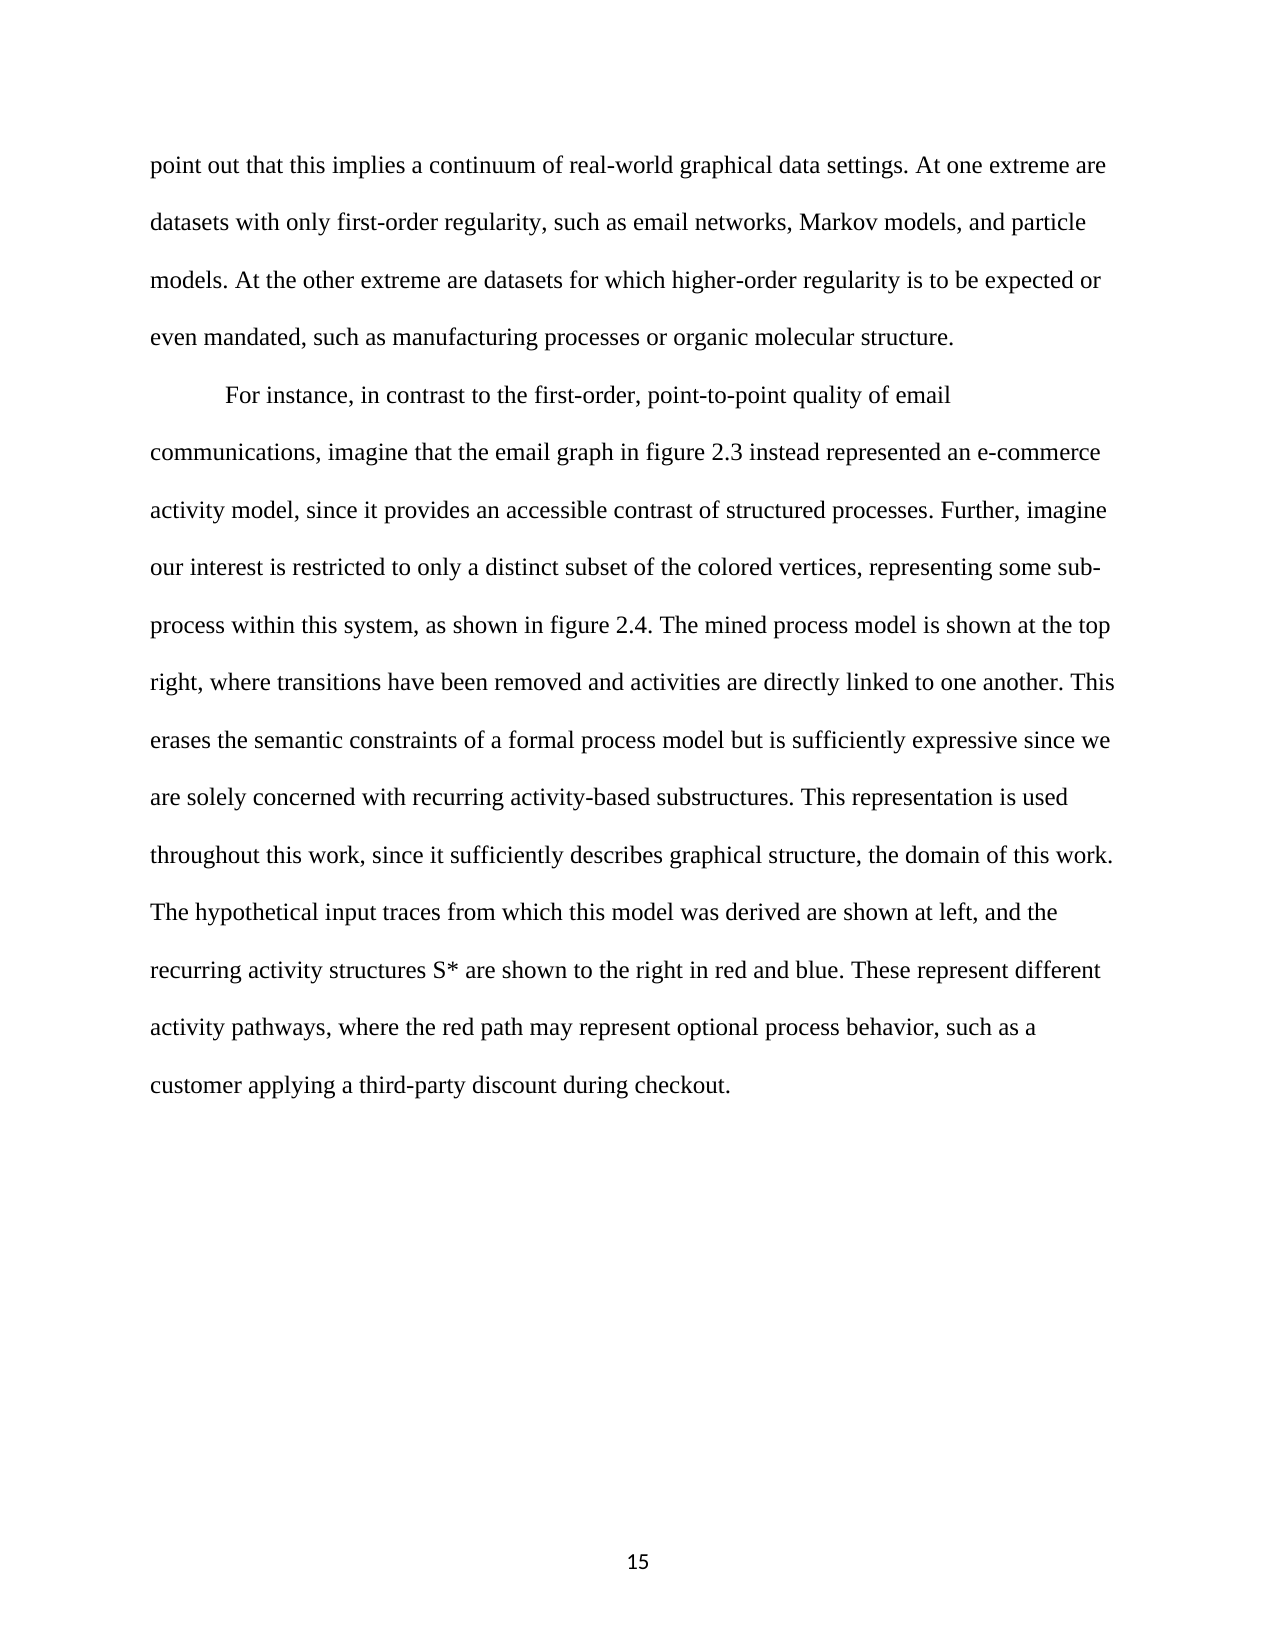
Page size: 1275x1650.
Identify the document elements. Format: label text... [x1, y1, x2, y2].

text For instance, in contrast to the first-order, point-to-point quality of email communications, imagine that the email graph in figure 2.3 instead represented an e-commerce activity model, since it provides an accessible contrast of structured processes. Further, imagine our interest is restricted to only a distinct subset of the colored vertices, representing some sub-process within this system, as shown in figure 2.4. The mined process model is shown at the top right, where transitions have been removed and activities are directly linked to one another. This erases the semantic constraints of a formal process model but is sufficiently expressive since we are solely concerned with recurring activity-based substructures. This representation is used throughout this work, since it sufficiently describes graphical structure, the domain of this work. The hypothetical input traces from which this model was derived are shown at left, and the recurring activity structures S* are shown to the right in red and blue. These represent different activity pathways, where the red path may represent optional process behavior, such as a customer applying a third-party discount during checkout. [150, 380, 1125, 1099]
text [150, 150, 1125, 351]
